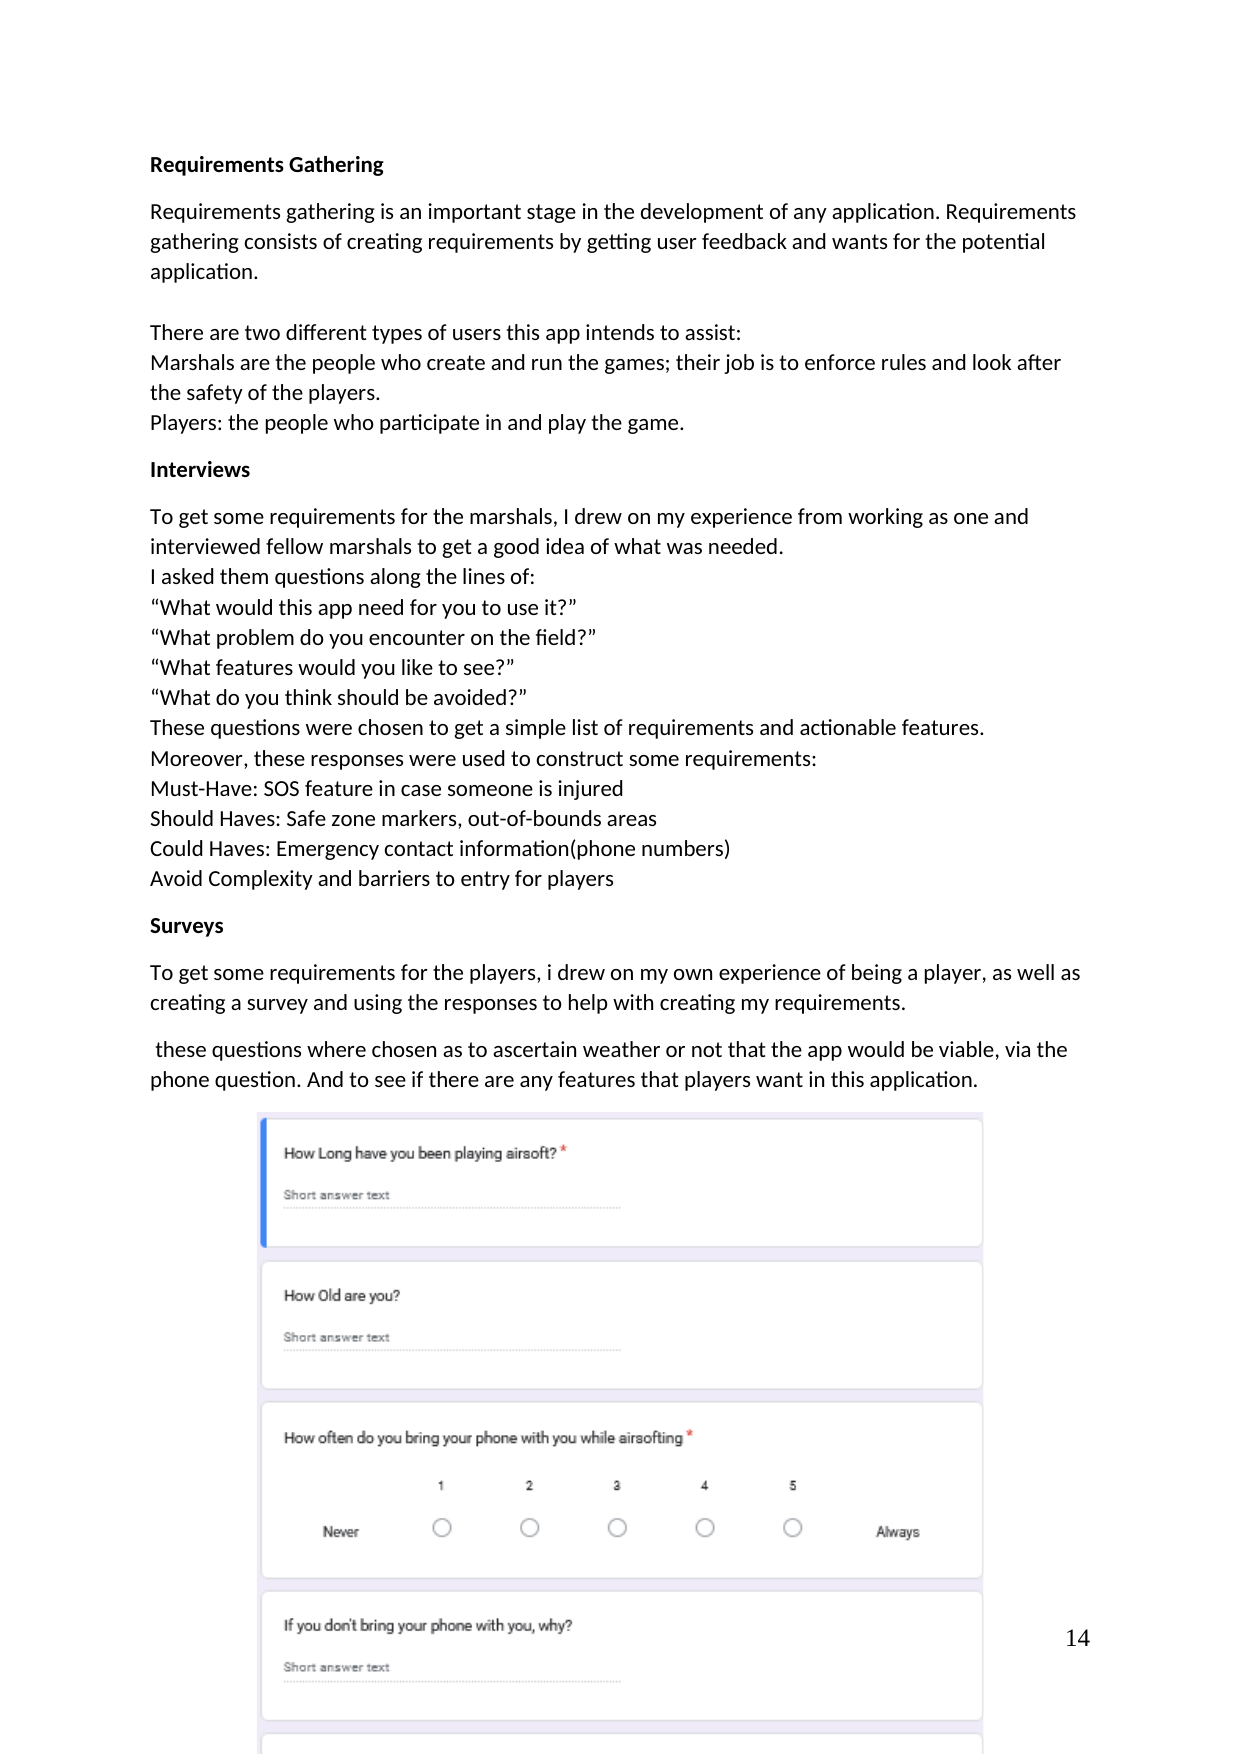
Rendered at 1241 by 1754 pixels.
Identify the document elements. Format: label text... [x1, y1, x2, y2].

text To get some requirements for the players, i drew on my own experience of being a player, as well as creating a survey and using the responses to help with creating my requirements. [150, 958, 1090, 1017]
text Requirements gathering is an important stage in the development of any application. Requirements gathering consists of creating requirements by getting user feedback and wants for the potential application. There are two different types of users this app intends to assist: Marshals are the people who create and run the games; their job is to enforce rules and look after the safety of the players. Players: the people who participate in and play the game. [150, 197, 1090, 436]
text To get some requirements for the marshals, I drew on my experience from working as one and interviewed fellow marshals to get a good idea of what was needed. I asked them questions along the lines of: “What would this app need for you to use it?” “What problem do you encounter on the field?” “What features would you like to see?” “What do you think should be avoided?” These questions were chosen to get a simple list of requirements and actionable features. Moreover, these responses were used to construct some requirements: Must-Have: SOS feature in case someone is injured Should Haves: Safe zone markers, out-of-bounds areas Could Haves: Emergency contact information(phone numbers) Avoid Complexity and barriers to entry for players [150, 502, 1090, 893]
picture [256, 1112, 984, 1754]
text Requirements Gathering [150, 150, 1090, 178]
text these questions where chosen as to ascertain weather or not that the app would be viable, via the phone question. And to see if there are any features that players want in this application. [150, 1035, 1090, 1094]
text Interviews [150, 455, 1090, 483]
text Surveys [150, 911, 1090, 939]
